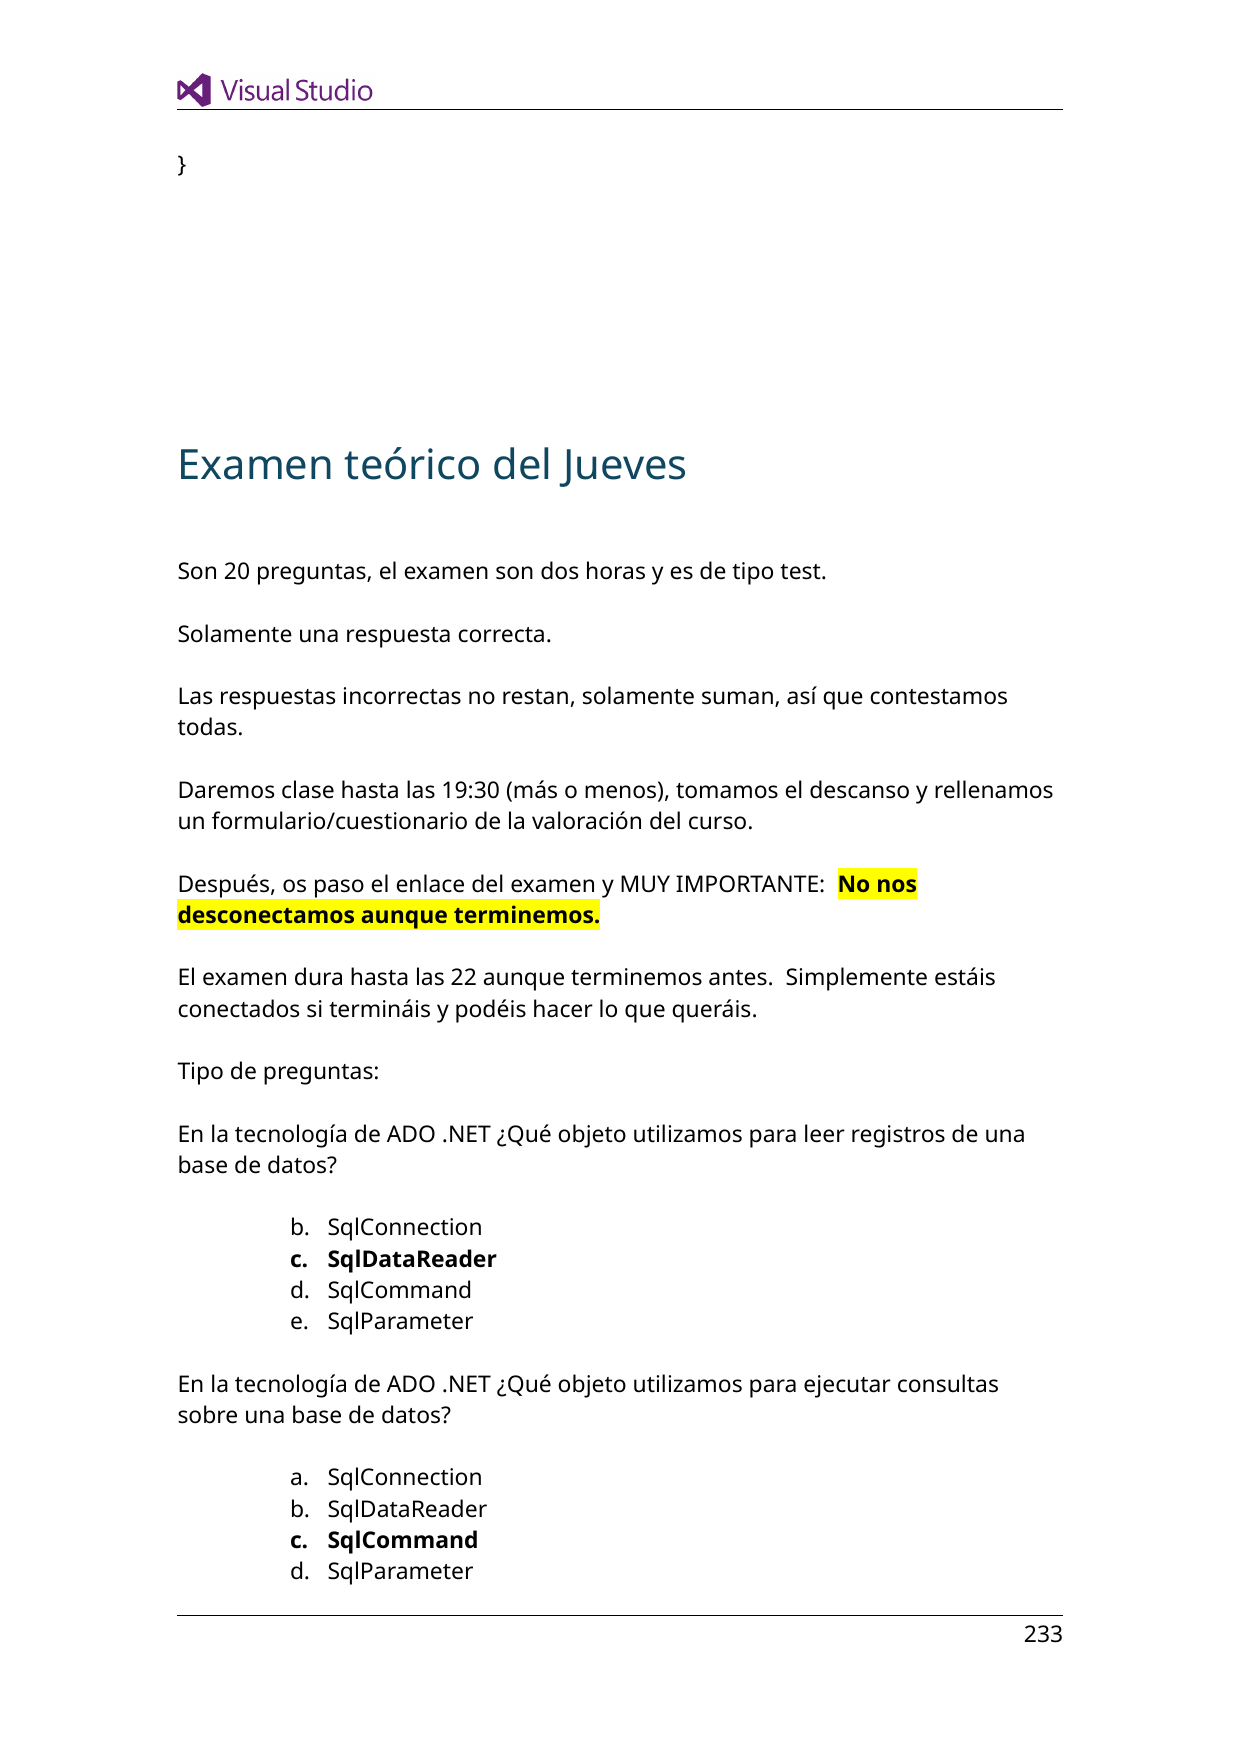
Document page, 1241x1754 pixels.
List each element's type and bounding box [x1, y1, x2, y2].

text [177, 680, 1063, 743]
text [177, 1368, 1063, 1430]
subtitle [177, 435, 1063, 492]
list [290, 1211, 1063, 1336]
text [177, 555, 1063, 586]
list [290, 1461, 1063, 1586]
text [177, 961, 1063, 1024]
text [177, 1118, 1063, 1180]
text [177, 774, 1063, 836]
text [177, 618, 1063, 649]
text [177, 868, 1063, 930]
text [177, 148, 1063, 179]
picture [177, 73, 375, 107]
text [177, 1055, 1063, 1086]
